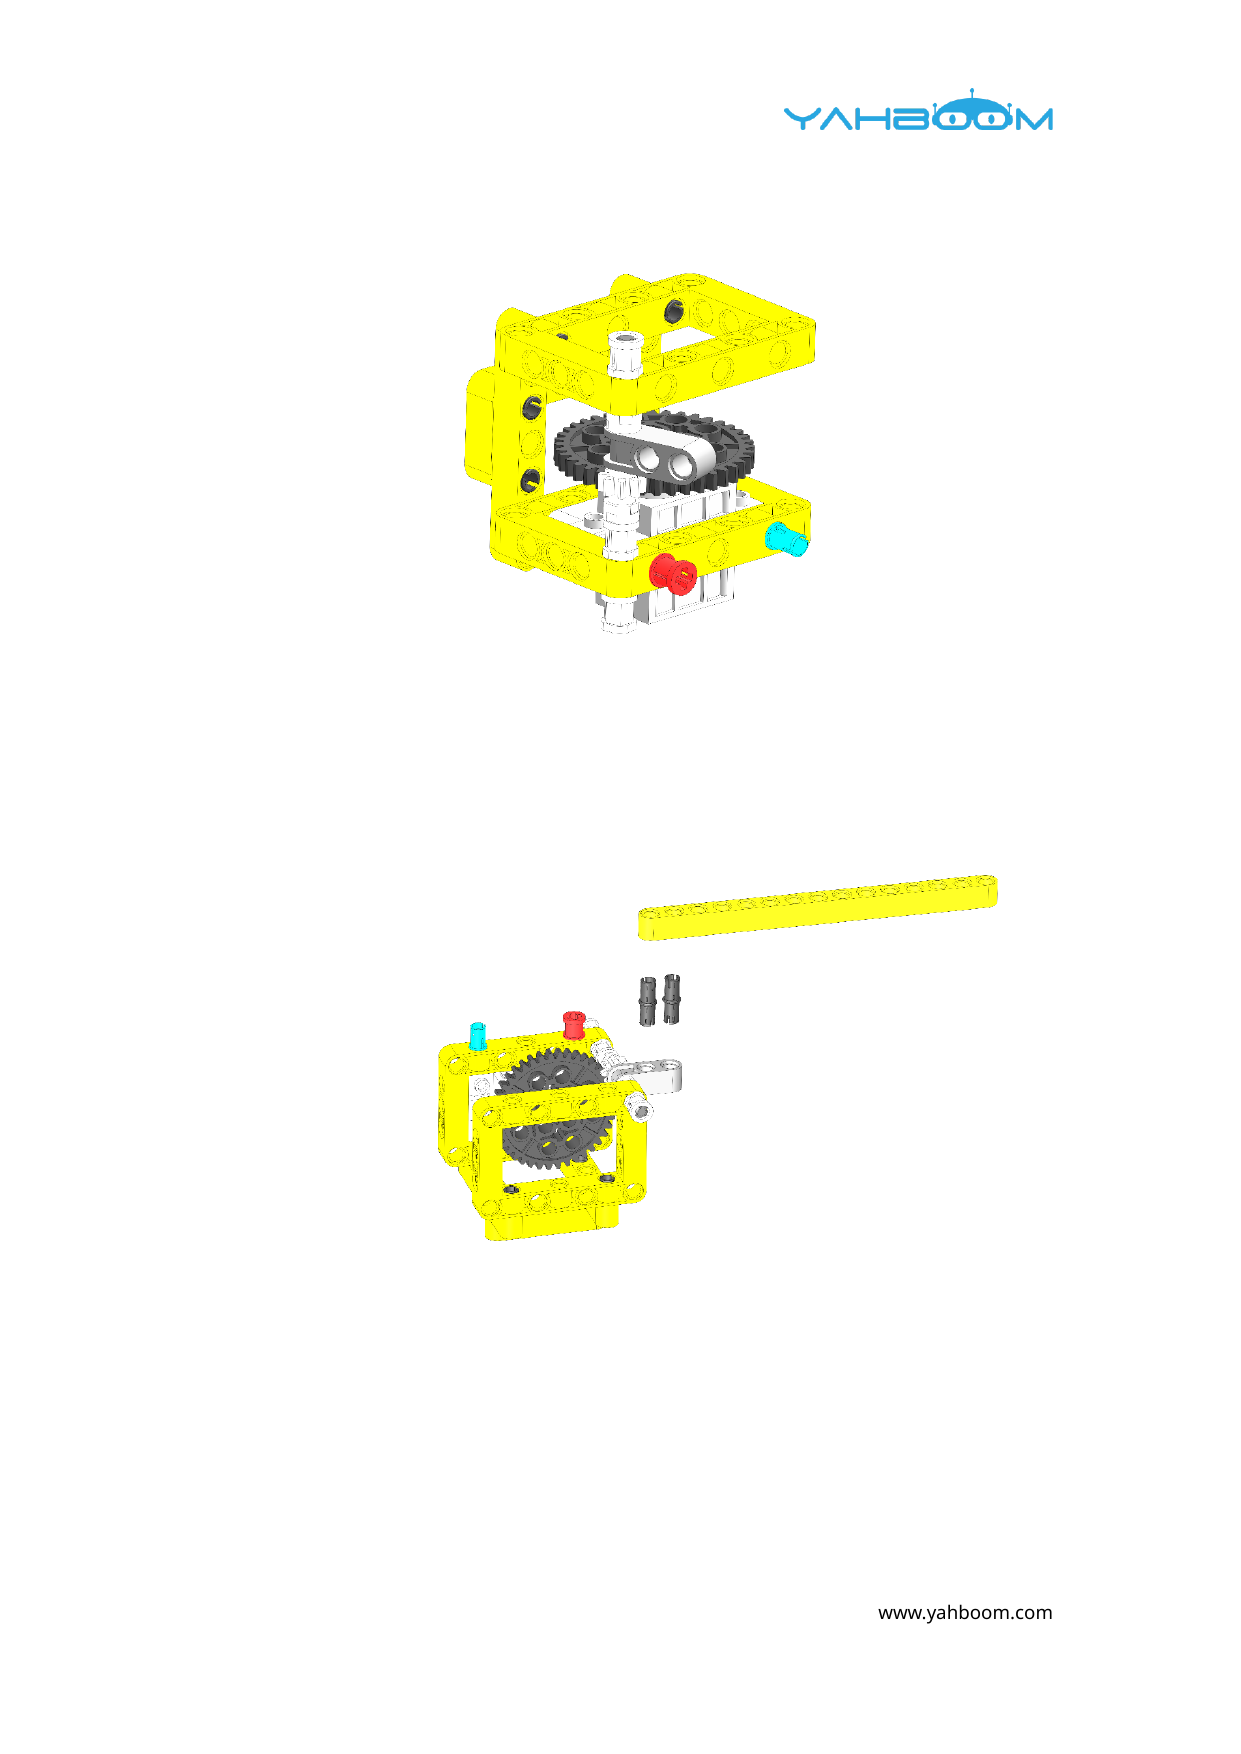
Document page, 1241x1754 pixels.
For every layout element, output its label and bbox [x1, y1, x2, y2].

picture [784, 88, 1053, 130]
picture [187, 159, 1053, 720]
picture [187, 744, 1053, 1305]
